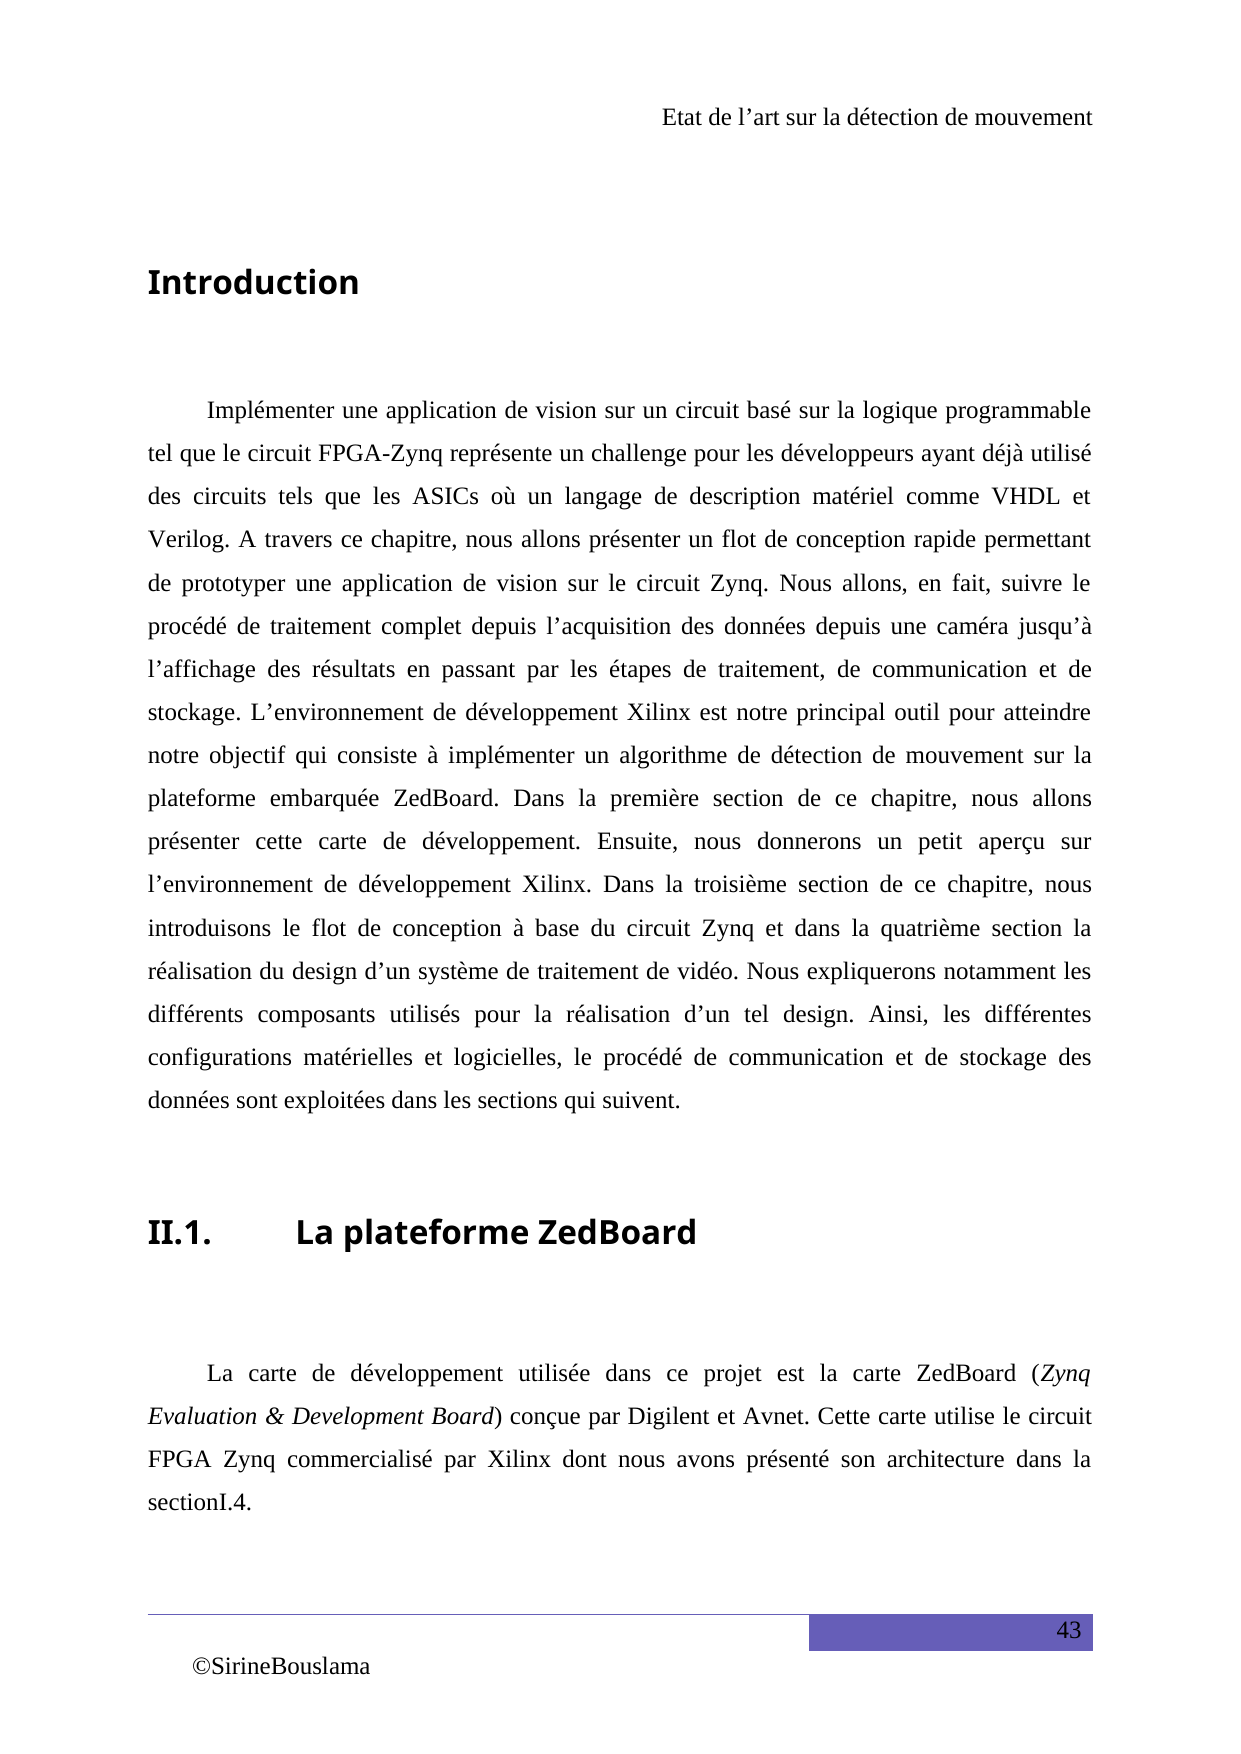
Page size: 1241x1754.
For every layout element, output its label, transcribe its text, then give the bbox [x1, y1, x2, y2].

text La carte de développement utilisée dans ce projet est la carte ZedBoard (Zynq Evaluation & Development Board) conçue par Digilent et Avnet. Cette carte utilise le circuit FPGA Zynq commercialisé par Xilinx dont nous avons présenté son architecture dans la section‎ I.4. [148, 1358, 1093, 1516]
subtitle La plateforme ZedBoard [148, 1209, 1093, 1254]
subtitle Introduction [148, 259, 1093, 304]
text Implémenter une application de vision sur un circuit basé sur la logique programmable tel que le circuit FPGA-Zynq représente un challenge pour les développeurs ayant déjà utilisé des circuits tels que les ASICs où un langage de description matériel comme VHDL et Verilog. A travers ce chapitre, nous allons présenter un flot de conception rapide permettant de prototyper une application de vision sur le circuit Zynq. Nous allons, en fait, suivre le procédé de traitement complet depuis l’acquisition des données depuis une caméra jusqu’à l’affichage des résultats en passant par les étapes de traitement, de communication et de stockage. L’environnement de développement Xilinx est notre principal outil pour atteindre notre objectif qui consiste à implémenter un algorithme de détection de mouvement sur la plateforme embarquée ZedBoard. Dans la première section de ce chapitre, nous allons présenter cette carte de développement. Ensuite, nous donnerons un petit aperçu sur l’environnement de développement Xilinx. Dans la troisième section de ce chapitre, nous introduisons le flot de conception à base du circuit Zynq et dans la quatrième section la réalisation du design d’un système de traitement de vidéo. Nous expliquerons notamment les différents composants utilisés pour la réalisation d’un tel design. Ainsi, les différentes configurations matérielles et logicielles, le procédé de communication et de stockage des données sont exploitées dans les sections qui suivent. [148, 395, 1093, 1114]
